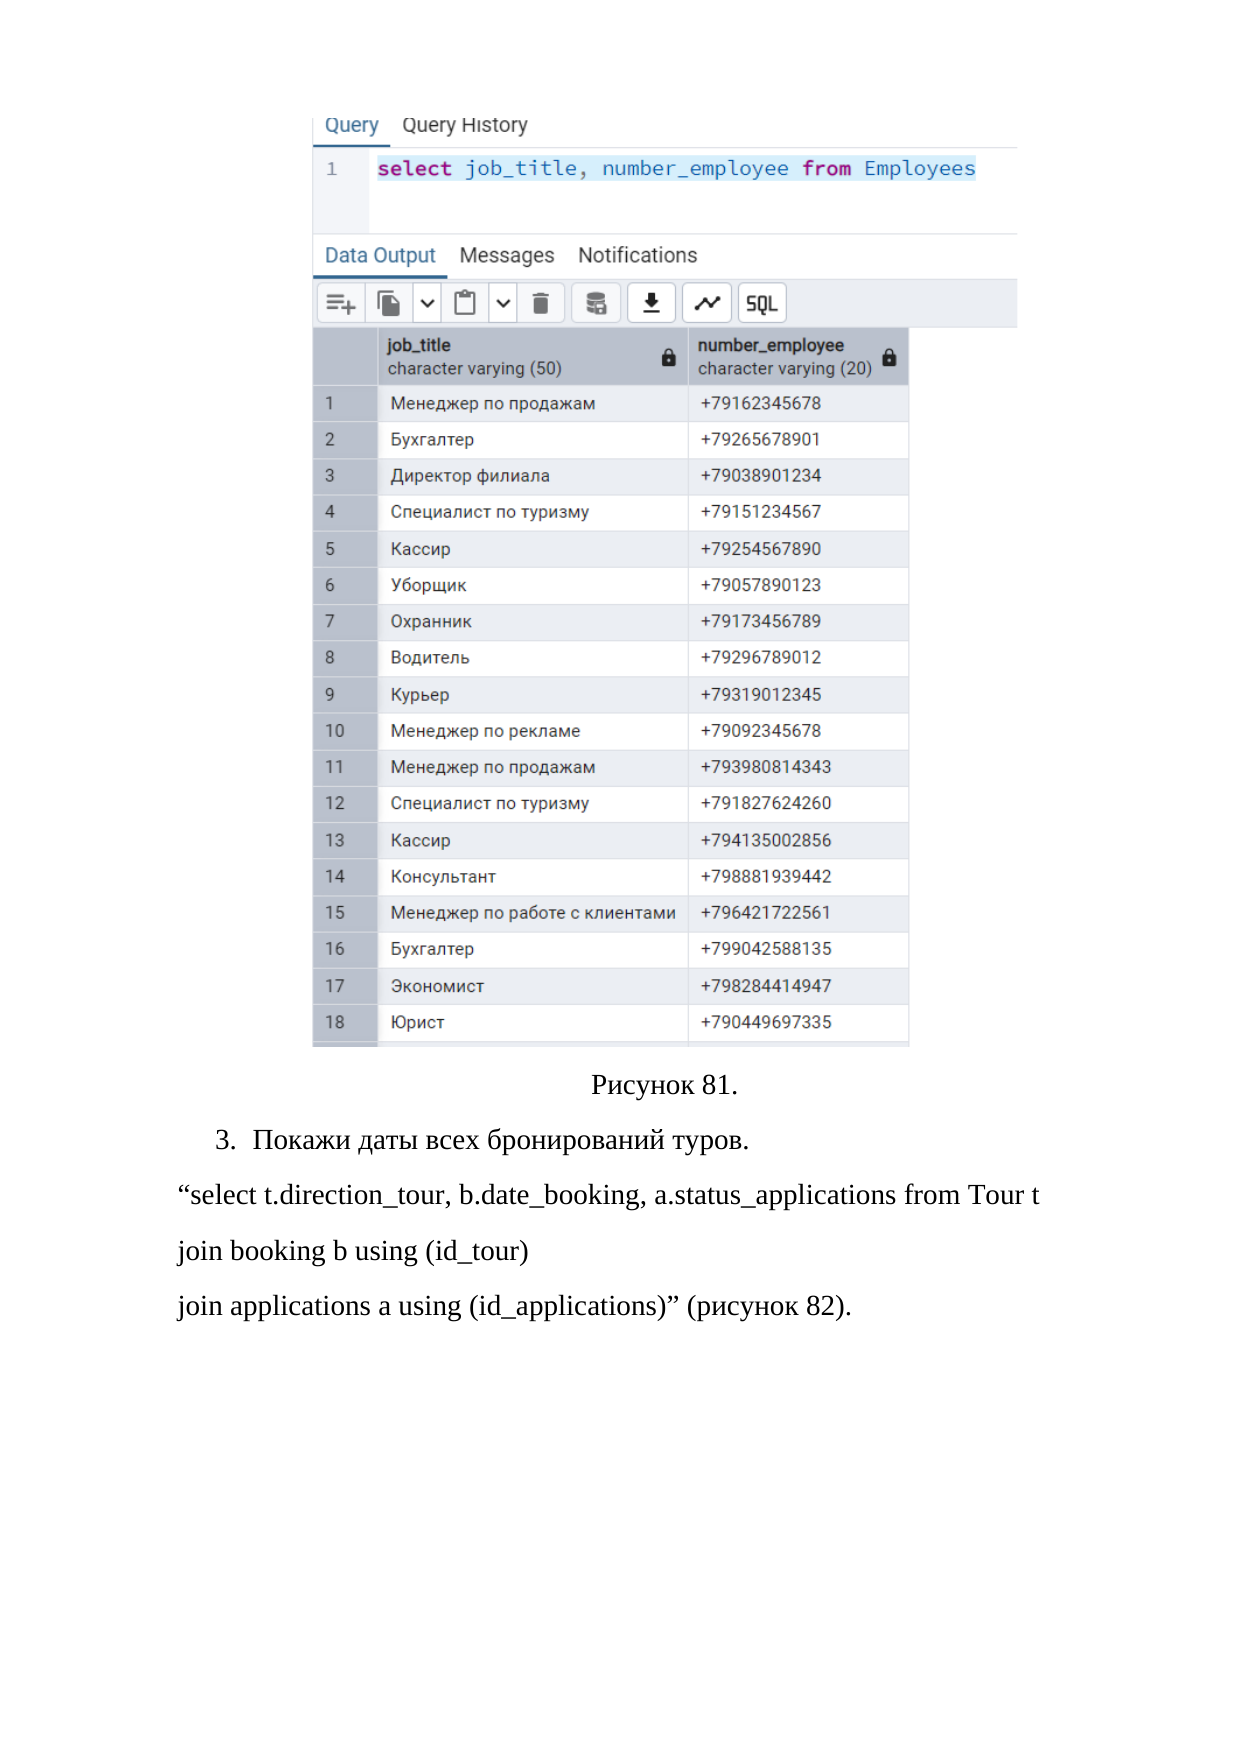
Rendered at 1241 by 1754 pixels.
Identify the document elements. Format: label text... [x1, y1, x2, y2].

text Рисунок 81. [177, 1067, 1152, 1101]
picture [311, 118, 1018, 1047]
text join booking b using (id_tour) [177, 1233, 1152, 1266]
list Покажи даты всех бронирований туров. [215, 1122, 1152, 1156]
text “select t.direction_tour, b.date_booking, a.status_applications from Tour t [177, 1177, 1152, 1211]
text join applications a using (id_applications)” (рисунок 82). [177, 1288, 1152, 1321]
